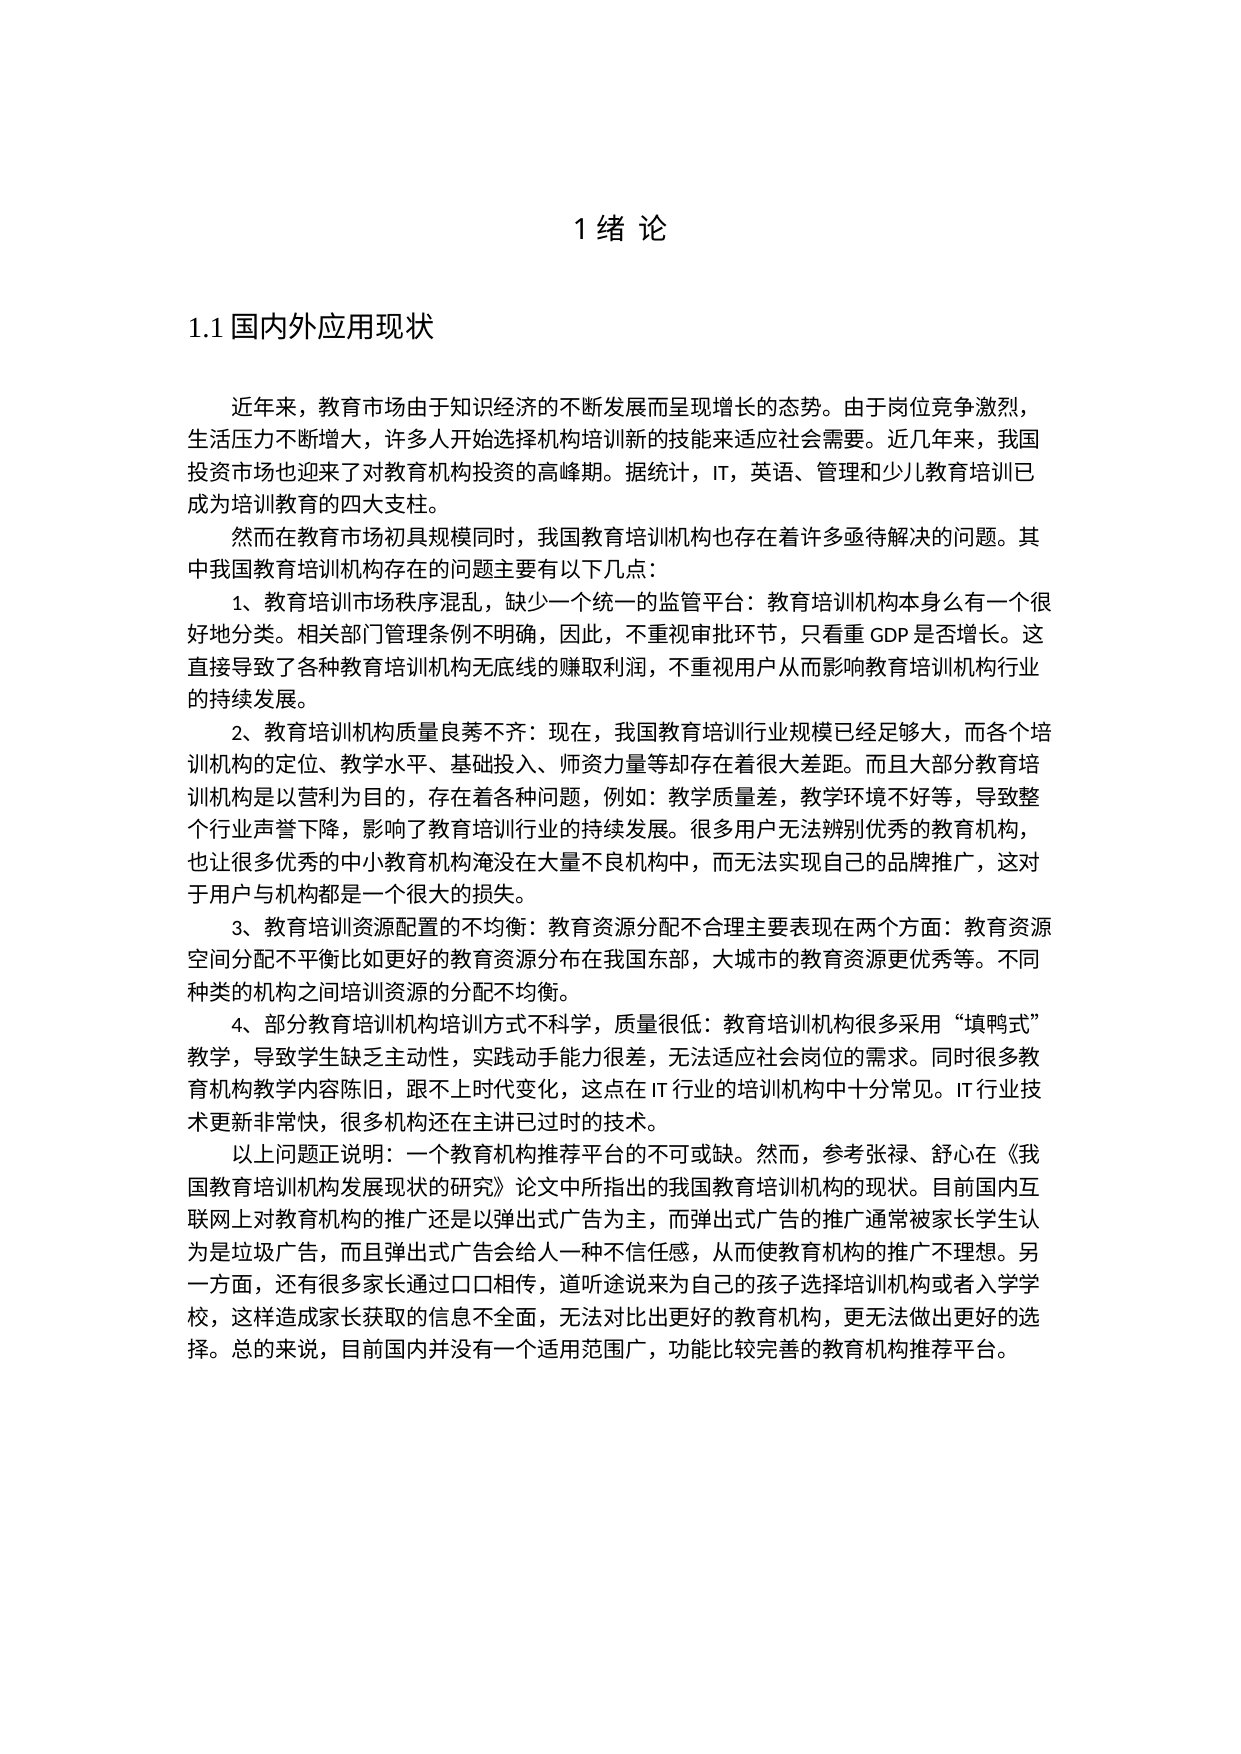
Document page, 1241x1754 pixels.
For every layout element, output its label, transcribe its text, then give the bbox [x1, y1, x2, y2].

text 2、教育培训机构质量良莠不齐：现在，我国教育培训行业规模已经足够大，而各个培训机构的定位、教学水平、基础投入、师资力量等却存在着很大差距。而且大部分教育培训机构是以营利为目的，存在着各种问题，例如：教学质量差，教学环境不好等，导致整个行业声誉下降，影响了教育培训行业的持续发展。很多用户无法辨别优秀的教育机构，也让很多优秀的中小教育机构淹没在大量不良机构中，而无法实现自己的品牌推广，这对于用户与机构都是一个很大的损失。 [187, 714, 1053, 909]
text 然而在教育市场初具规模同时，我国教育培训机构也存在着许多亟待解决的问题。其中我国教育培训机构存在的问题主要有以下几点： [187, 519, 1053, 584]
text 3、教育培训资源配置的不均衡：教育资源分配不合理主要表现在两个方面：教育资源空间分配不平衡比如更好的教育资源分布在我国东部，大城市的教育资源更优秀等。不同种类的机构之间培训资源的分配不均衡。 [187, 909, 1053, 1007]
text 近年来，教育市场由于知识经济的不断发展而呈现增长的态势。由于岗位竞争激烈，生活压力不断增大，许多人开始选择机构培训新的技能来适应社会需要。近几年来，我国投资市场也迎来了对教育机构投资的高峰期。据统计，IT，英语、管理和少儿教育培训已成为培训教育的四大支柱。 [187, 389, 1053, 519]
text 以上问题正说明：一个教育机构推荐平台的不可或缺。然而，参考张禄、舒心在《我国教育培训机构发展现状的研究》论文中所指出的我国教育培训机构的现状。目前国内互联网上对教育机构的推广还是以弹出式广告为主，而弹出式广告的推广通常被家长学生认为是垃圾广告，而且弹出式广告会给人一种不信任感，从而使教育机构的推广不理想。另一方面，还有很多家长通过口口相传，道听途说来为自己的孩子选择培训机构或者入学学校，这样造成家长获取的信息不全面，无法对比出更好的教育机构，更无法做出更好的选择。总的来说，目前国内并没有一个适用范围广，功能比较完善的教育机构推荐平台。 [187, 1137, 1053, 1364]
subtitle 1 绪 论 [187, 194, 1053, 259]
text 4、部分教育培训机构培训方式不科学，质量很低：教育培训机构很多采用“填鸭式”教学，导致学生缺乏主动性，实践动手能力很差，无法适应社会岗位的需求。同时很多教育机构教学内容陈旧，跟不上时代变化，这点在IT行业的培训机构中十分常见。IT行业技术更新非常快，很多机构还在主讲已过时的技术。 [187, 1007, 1053, 1137]
subtitle 1.1国内外应用现状 [187, 292, 1053, 357]
text 1、教育培训市场秩序混乱，缺少一个统一的监管平台：教育培训机构本身么有一个很好地分类。相关部门管理条例不明确，因此，不重视审批环节，只看重GDP是否增长。这直接导致了各种教育培训机构无底线的赚取利润，不重视用户从而影响教育培训机构行业的持续发展。 [187, 584, 1053, 714]
